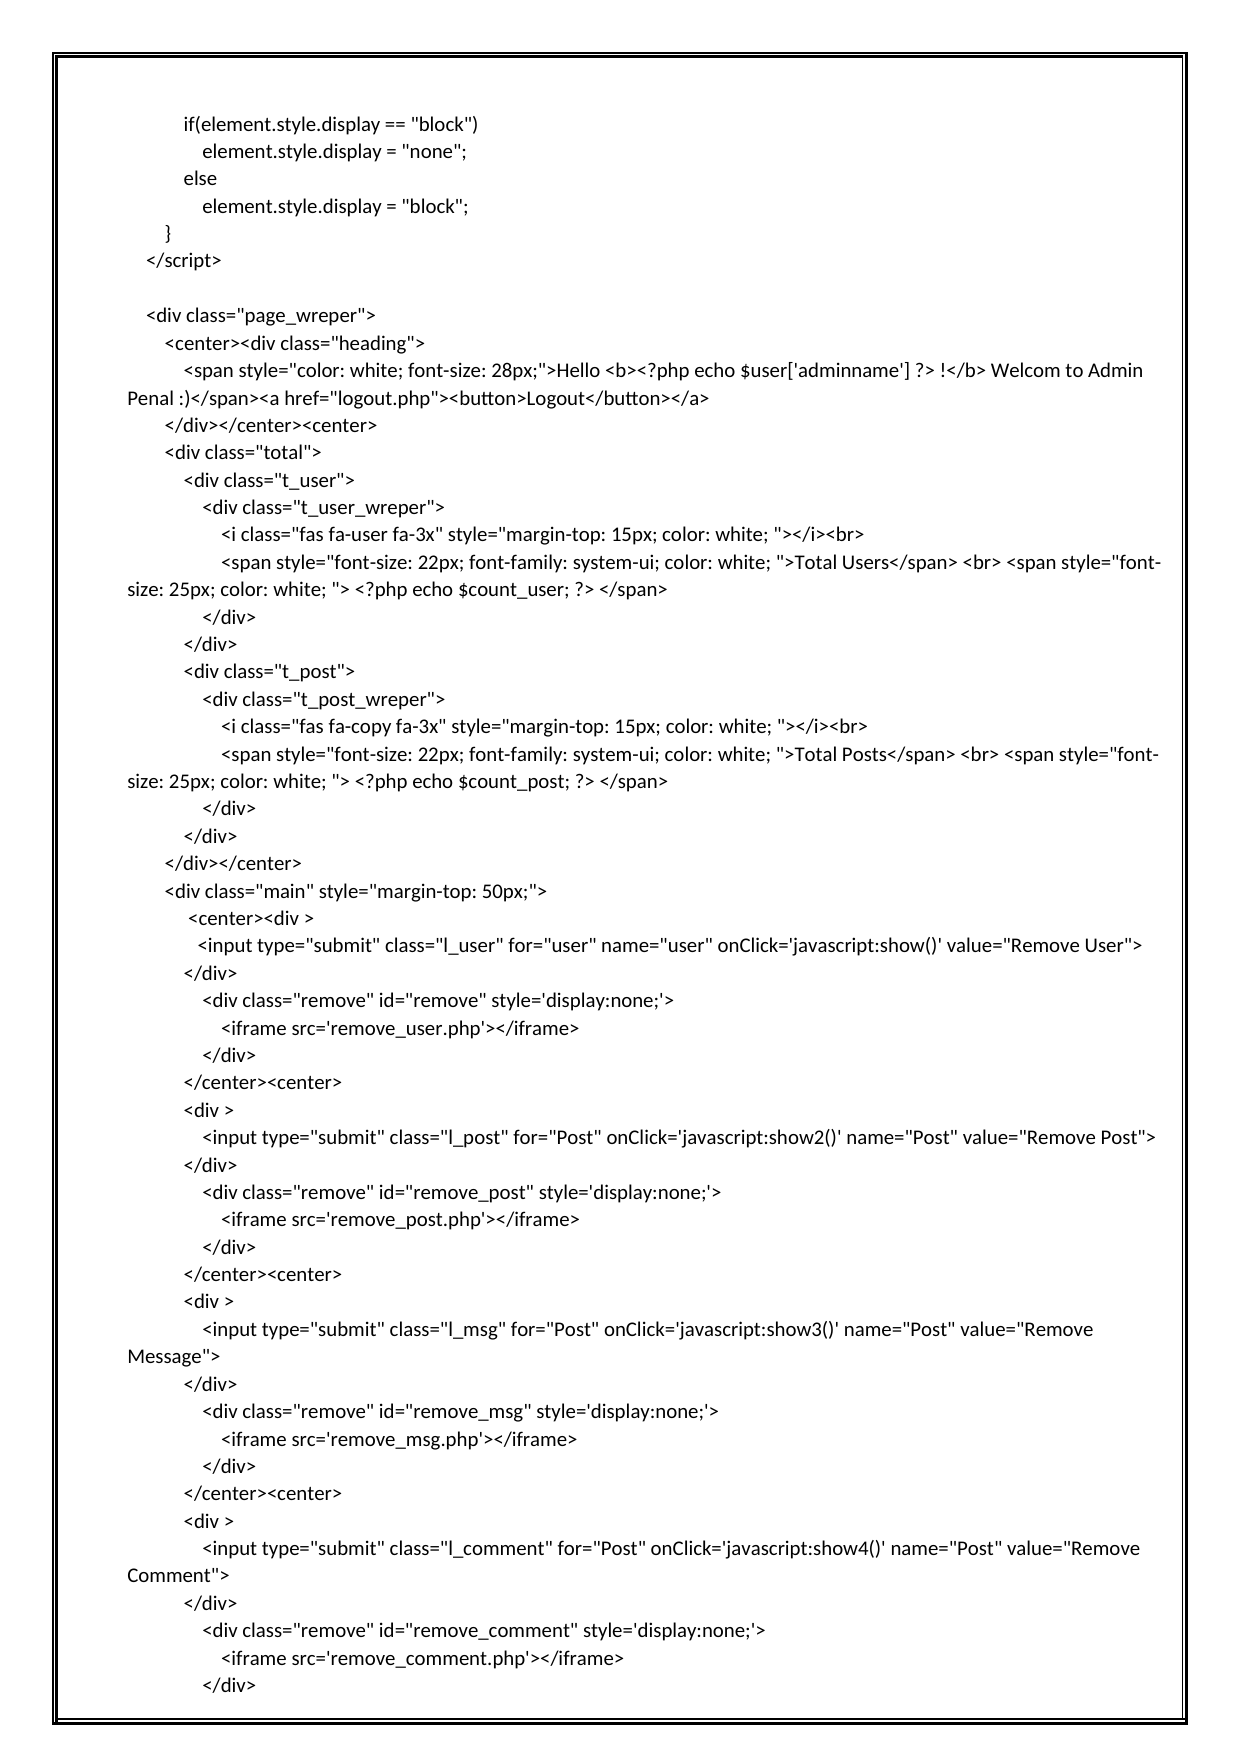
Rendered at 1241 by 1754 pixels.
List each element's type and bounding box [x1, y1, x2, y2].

text [127, 83, 1173, 1698]
